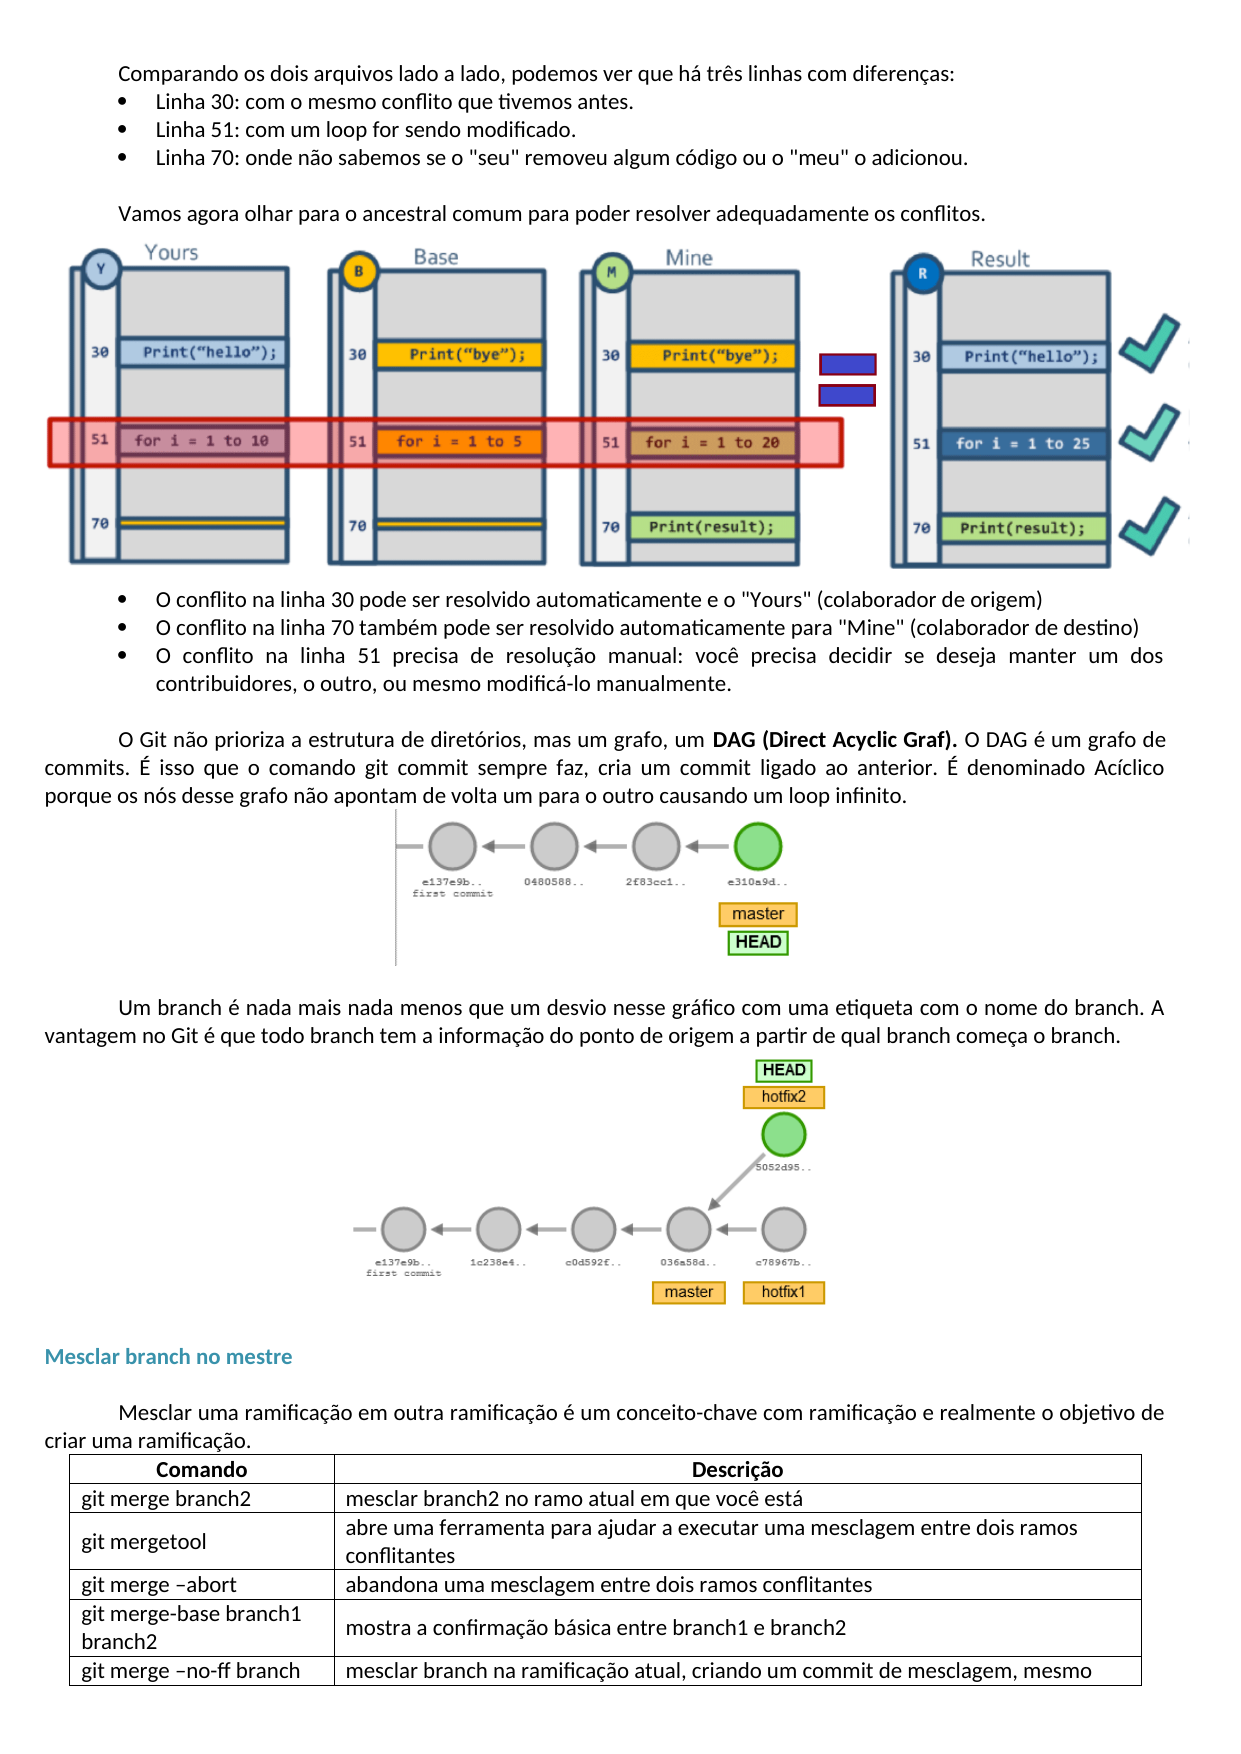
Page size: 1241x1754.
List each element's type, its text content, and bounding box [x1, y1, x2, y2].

list Linha 30: com o mesmo conflito que tivemos antes. [118, 87, 1167, 115]
text Um branch é nada mais nada menos que um desvio nesse gráfico com uma etiqueta com o nome do branch. A vantagem no Git é que todo branch tem a informação do ponto de origem a partir de qual branch começa o branch. [44, 993, 1167, 1049]
text Comparando os dois arquivos lado a lado, podemos ver que há três linhas com diferenças: [44, 59, 1167, 87]
text Mesclar uma ramificação em outra ramificação é um conceito-chave com ramificação e realmente o objetivo de criar uma ramificação. [44, 1398, 1167, 1454]
table_cell mostra a confirmação básica entre branch1 e branch2 [335, 1600, 1141, 1656]
text Vamos agora olhar para o ancestral comum para poder resolver adequadamente os conflitos. [44, 199, 1167, 227]
table_cell git mergetool [70, 1513, 334, 1569]
picture [44, 227, 1195, 586]
table_cell abre uma ferramenta para ajudar a executar uma mesclagem entre dois ramos conflitantes [335, 1513, 1141, 1569]
table_cell abandona uma mesclagem entre dois ramos conflitantes [335, 1570, 1141, 1598]
table_cell git merge-base branch1 branch2 [70, 1600, 334, 1656]
picture [353, 1049, 858, 1314]
list Linha 51: com um loop for sendo modificado. [118, 115, 1167, 143]
table_cell git merge branch2 [70, 1484, 334, 1512]
table_header Descrição [335, 1455, 1141, 1483]
table_cell git merge –abort [70, 1570, 334, 1598]
list O conflito na linha 70 também pode ser resolvido automaticamente para "Mine" (colaborador de destino) [118, 613, 1167, 641]
text Mesclar branch no mestre [44, 1342, 1167, 1370]
text O Git não prioriza a estrutura de diretórios, mas um grafo, um DAG (Direct Acyclic Graf). O DAG é um grafo de commits. É isso que o comando git commit sempre faz, cria um commit ligado ao anterior. É denominado Acíclico porque os nós desse grafo não apontam de volta um para o outro causando um loop infinito. [44, 725, 1167, 809]
table_cell mesclar branch2 no ramo atual em que você está [335, 1484, 1141, 1512]
list O conflito na linha 51 precisa de resolução manual: você precisa decidir se deseja manter um dos contribuidores, o outro, ou mesmo modificá-lo manualmente. [118, 641, 1167, 697]
picture [395, 809, 816, 966]
table_header Comando [70, 1455, 334, 1483]
list O conflito na linha 30 pode ser resolvido automaticamente e o "Yours" (colaborador de origem) [118, 586, 1167, 613]
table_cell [70, 1657, 334, 1684]
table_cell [335, 1657, 1141, 1684]
list Linha 70: onde não sabemos se o "seu" removeu algum código ou o "meu" o adicionou. [118, 143, 1167, 171]
